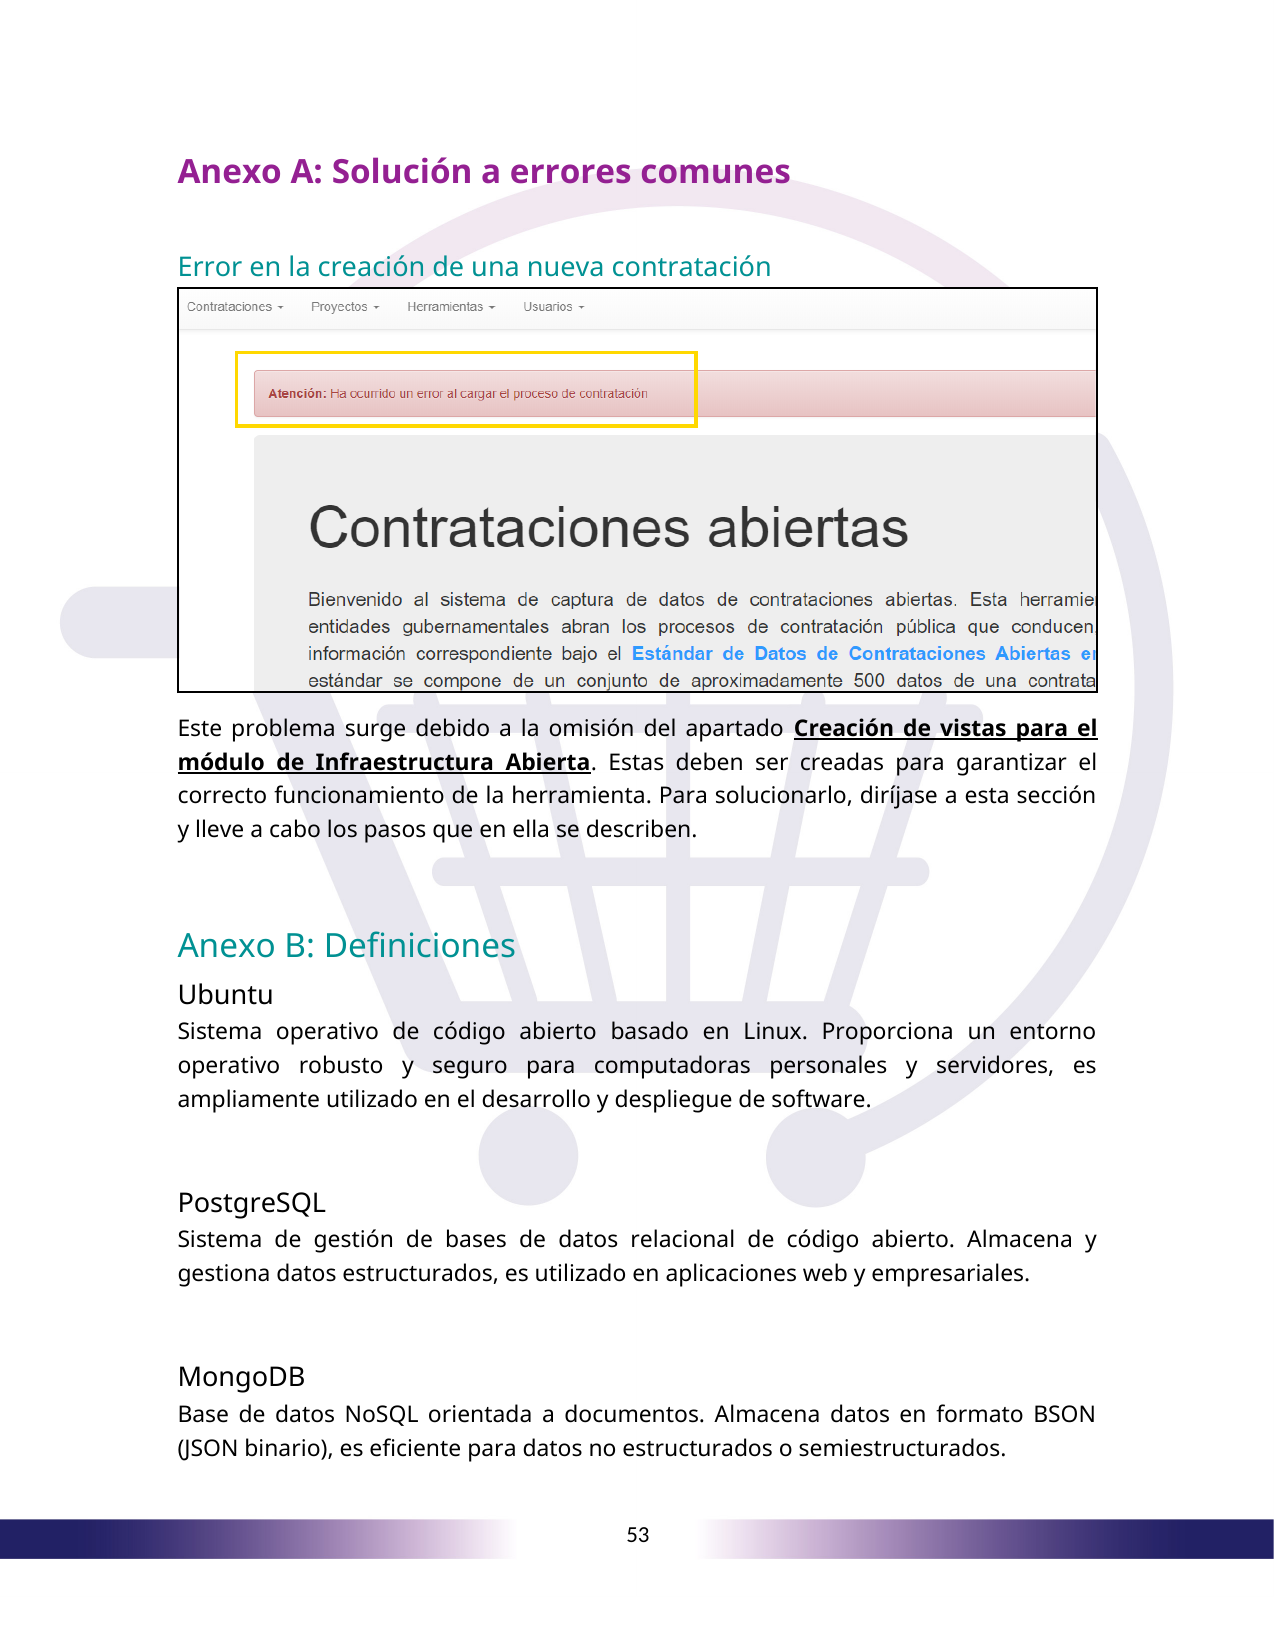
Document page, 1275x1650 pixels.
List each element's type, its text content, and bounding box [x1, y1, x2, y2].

text Base de datos NoSQL orientada a documentos. Almacena datos en formato BSON (JSON binario), es eficiente para datos no estructurados o semiestructurados. [177, 1398, 1098, 1463]
subtitle MongoDB [177, 1358, 1098, 1395]
subtitle Anexo B: Definiciones [177, 922, 1098, 968]
subtitle Ubuntu [177, 975, 1098, 1012]
subtitle Anexo A: Solución a errores comunes [177, 148, 1098, 193]
picture [0, 0, 1274, 1597]
text Este problema surge debido a la omisión del apartado Creación de vistas para el módulo de Infraestructura Abierta. Estas deben ser creadas para garantizar el correcto funcionamiento de la herramienta. Para solucionarlo, diríjase a esta sección y lleve a cabo los pasos que en ella se describen. [177, 712, 1098, 844]
text Sistema operativo de código abierto basado en Linux. Proporciona un entorno operativo robusto y seguro para computadoras personales y servidores, es ampliamente utilizado en el desarrollo y despliegue de software. [177, 1015, 1098, 1114]
subtitle Error en la creación de una nueva contratación [177, 247, 1098, 284]
subtitle PostgreSQL [177, 1183, 1098, 1220]
text Sistema de gestión de bases de datos relacional de código abierto. Almacena y gestiona datos estructurados, es utilizado en aplicaciones web y empresariales. [177, 1223, 1098, 1288]
